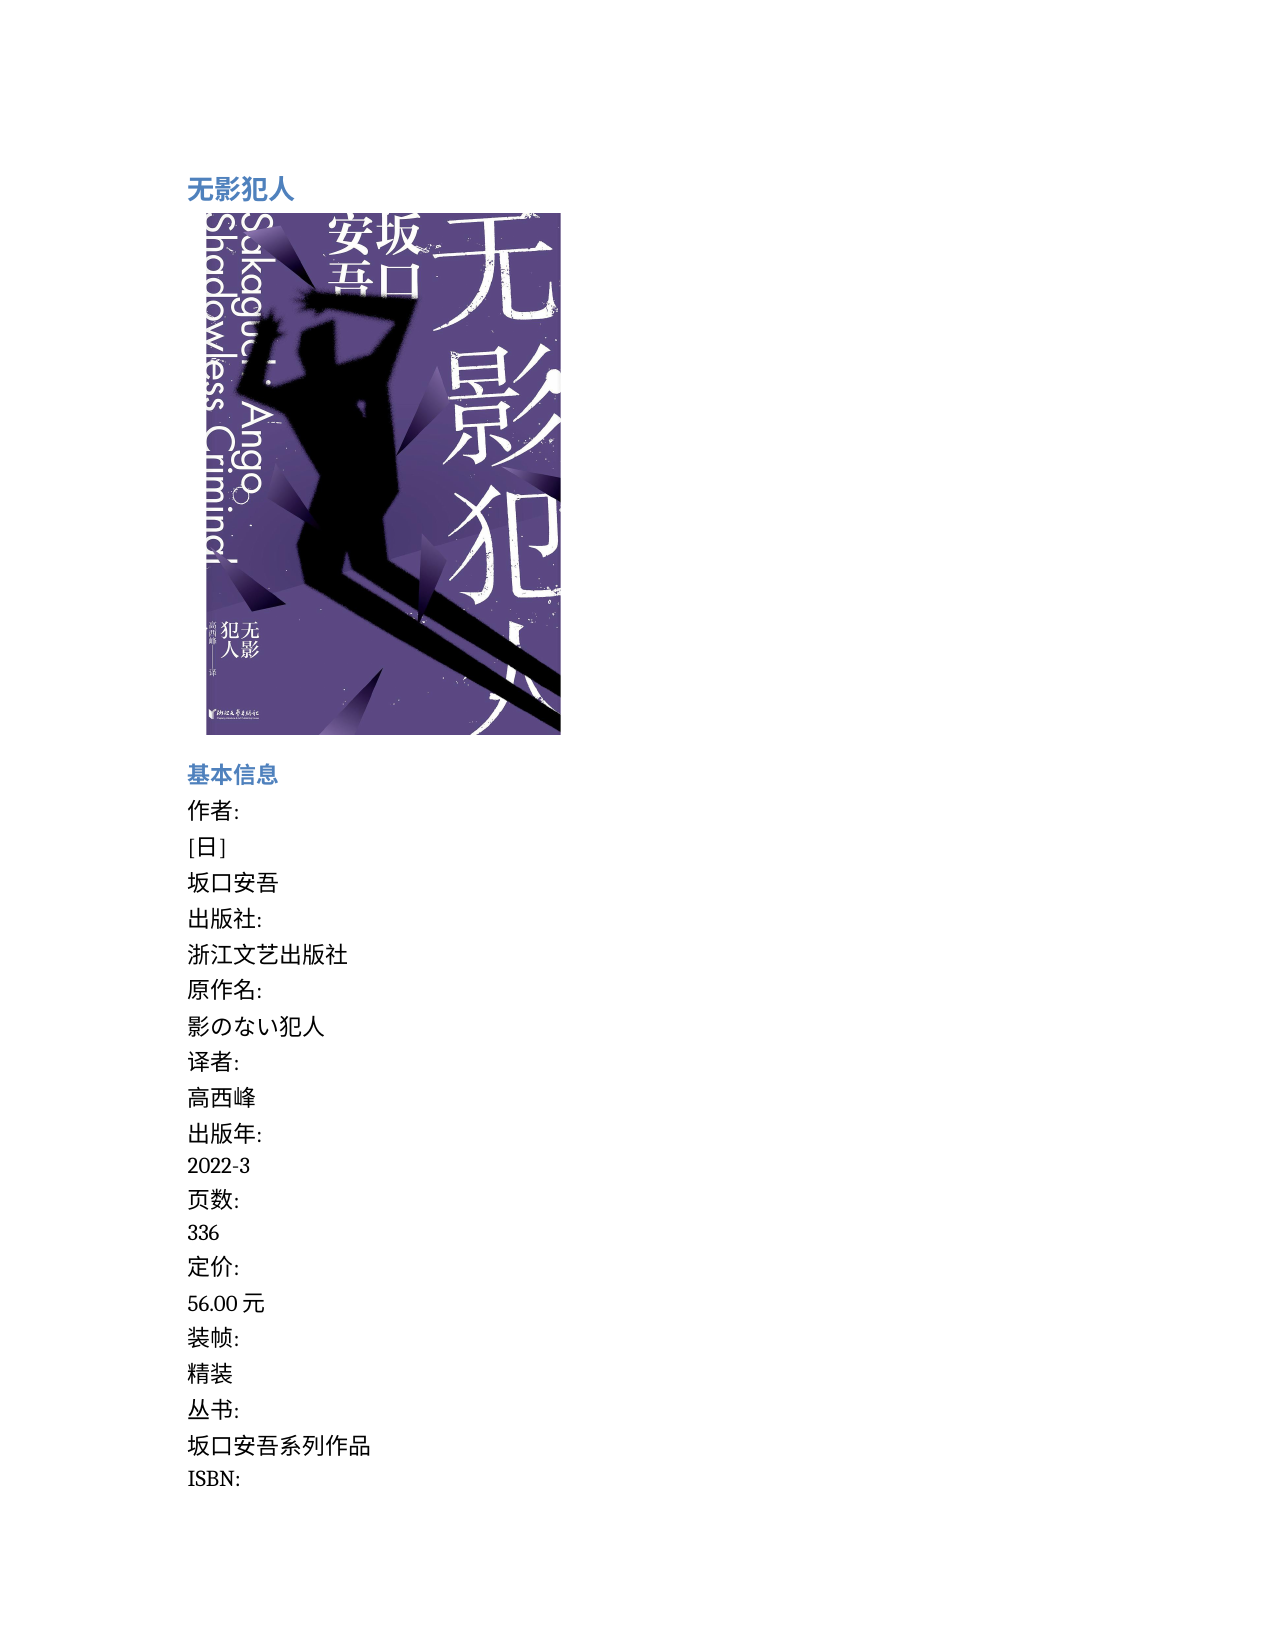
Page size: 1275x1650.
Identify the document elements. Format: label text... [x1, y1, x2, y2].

subtitle 无影犯人 [187, 171, 1087, 208]
subtitle 基本信息 [187, 759, 1087, 790]
picture [206, 213, 561, 735]
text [187, 795, 1087, 1492]
